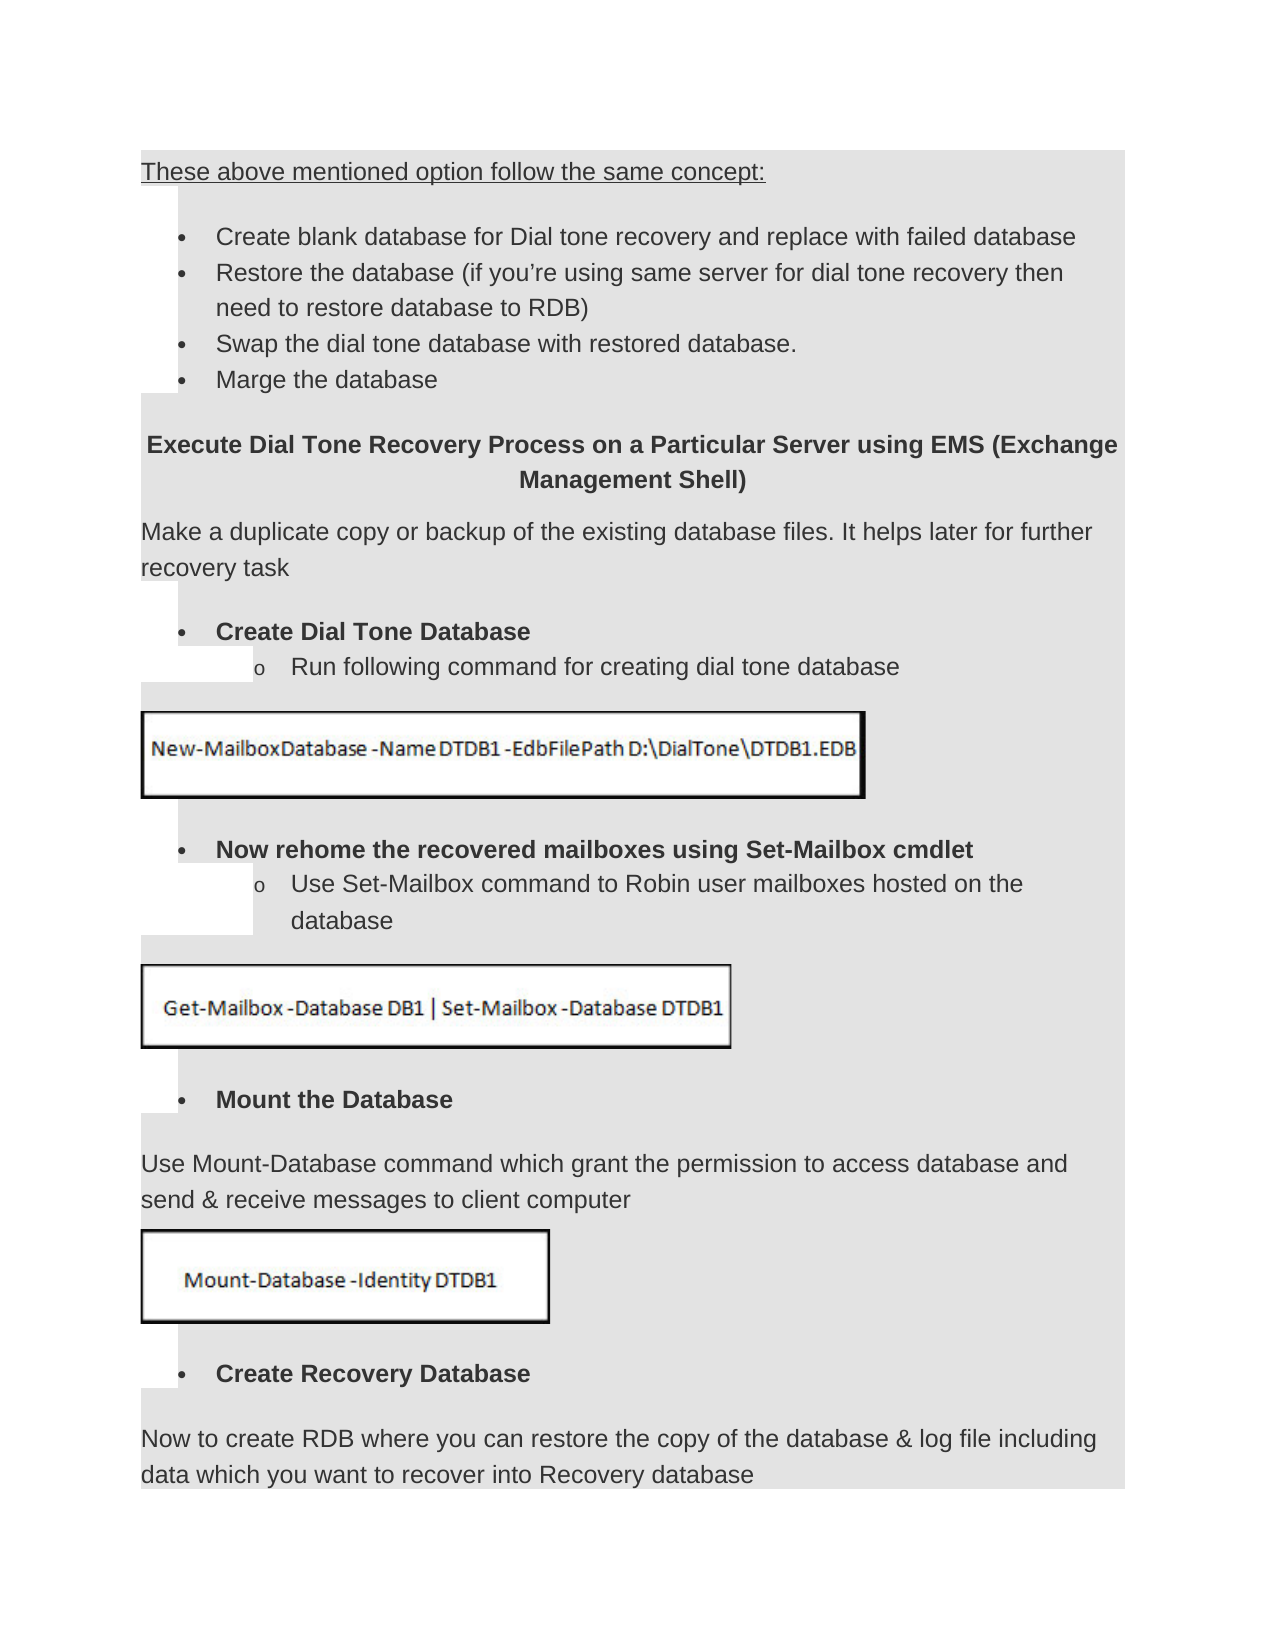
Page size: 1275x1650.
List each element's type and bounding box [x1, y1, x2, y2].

picture [140, 1229, 550, 1324]
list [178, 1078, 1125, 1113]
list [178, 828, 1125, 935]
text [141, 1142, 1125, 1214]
picture [140, 711, 866, 799]
picture [140, 964, 732, 1049]
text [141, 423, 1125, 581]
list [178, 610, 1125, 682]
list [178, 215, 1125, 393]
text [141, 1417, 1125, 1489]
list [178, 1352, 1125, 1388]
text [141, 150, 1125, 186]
